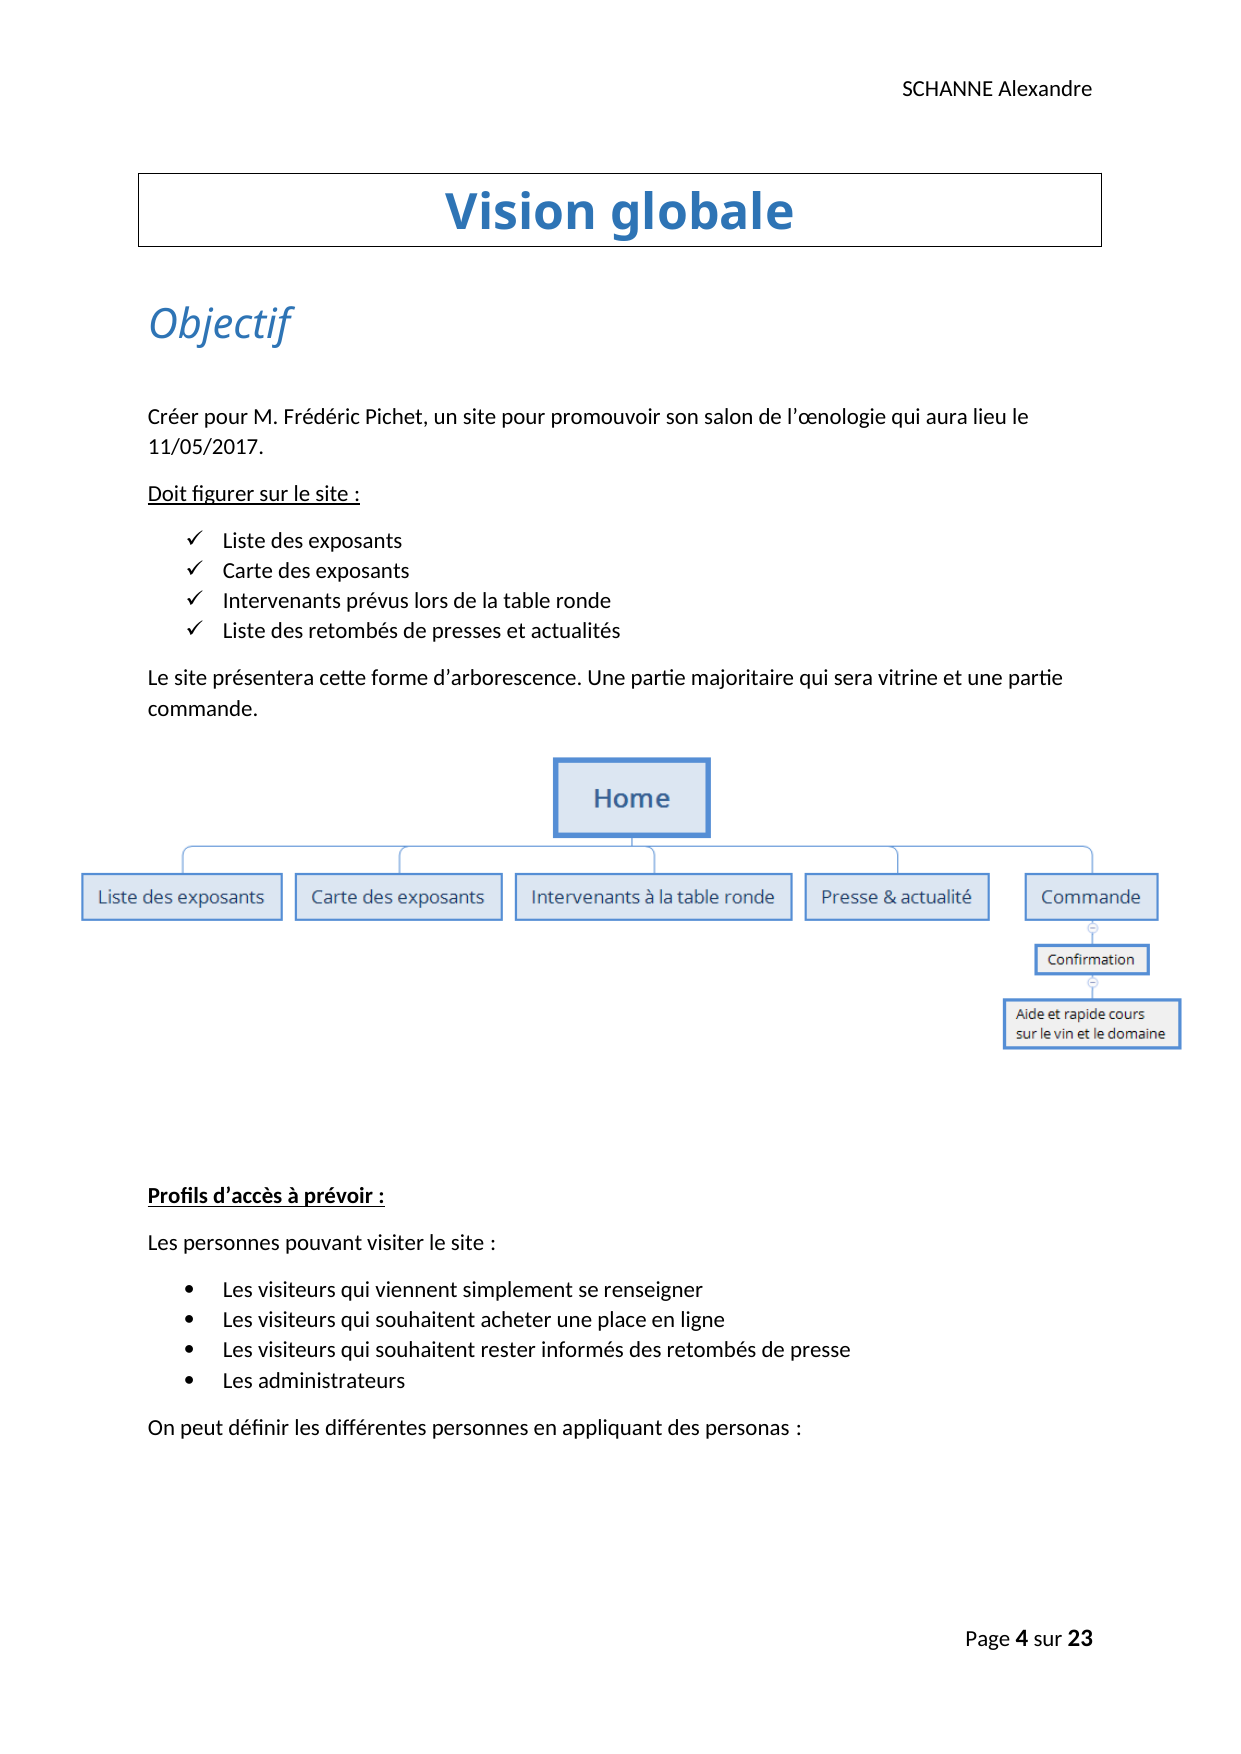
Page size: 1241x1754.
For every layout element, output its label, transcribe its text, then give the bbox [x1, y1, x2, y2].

text Le site présentera cette forme d’arborescence. Une partie majoritaire qui sera vitrine et une partie commande. [148, 663, 1093, 722]
text On peut définir les différentes personnes en appliquant des personas : [148, 1413, 1093, 1441]
list Les administrateurs [185, 1366, 1093, 1394]
list Carte des exposants [185, 556, 1093, 584]
list Les visiteurs qui souhaitent acheter une place en ligne [185, 1305, 1093, 1333]
subtitle Vision globale [139, 174, 1101, 246]
text Créer pour M. Frédéric Pichet, un site pour promouvoir son salon de l’œnologie qui aura lieu le 11/05/2017. [148, 402, 1093, 460]
list Les visiteurs qui souhaitent rester informés des retombés de presse [185, 1336, 1093, 1364]
list Les visiteurs qui viennent simplement se renseigner [185, 1275, 1093, 1303]
text Doit figurer sur le site : [148, 479, 1093, 507]
text Les personnes pouvant visiter le site : [148, 1228, 1093, 1256]
list Liste des retombés de presses et actualités [185, 617, 1093, 644]
list Intervenants prévus lors de la table ronde [185, 586, 1093, 614]
text Profils d’accès à prévoir : [148, 1181, 1093, 1209]
picture [65, 740, 1199, 1067]
list Liste des exposants [185, 526, 1093, 554]
subtitle Objectif [148, 294, 1093, 351]
